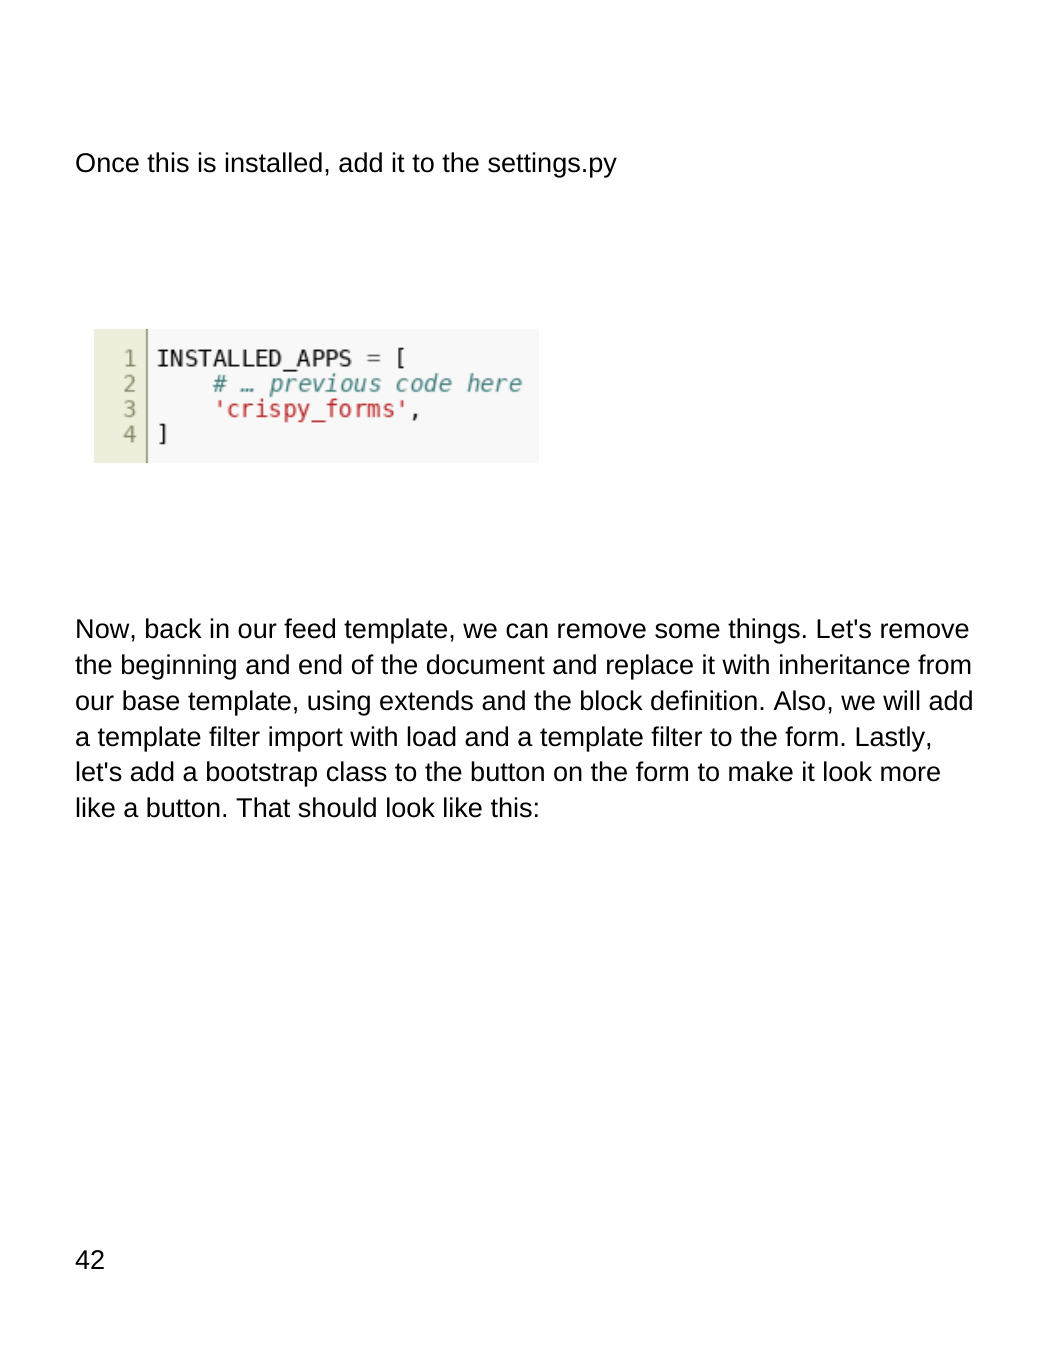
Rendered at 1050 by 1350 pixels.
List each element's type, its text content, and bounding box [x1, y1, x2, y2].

text Once this is installed, add it to the settings.py [75, 147, 975, 215]
text Now, back in our feed template, we can remove some things. Let's remove the beginning and end of the document and replace it with inheritance from our base template, using extends and the block definition. Also, we will add a template filter import with load and a template filter to the form. Lastly, let's add a bootstrap class to the button on the form to make it look more like a button. That should look like this: [75, 613, 975, 859]
picture [93, 329, 539, 463]
